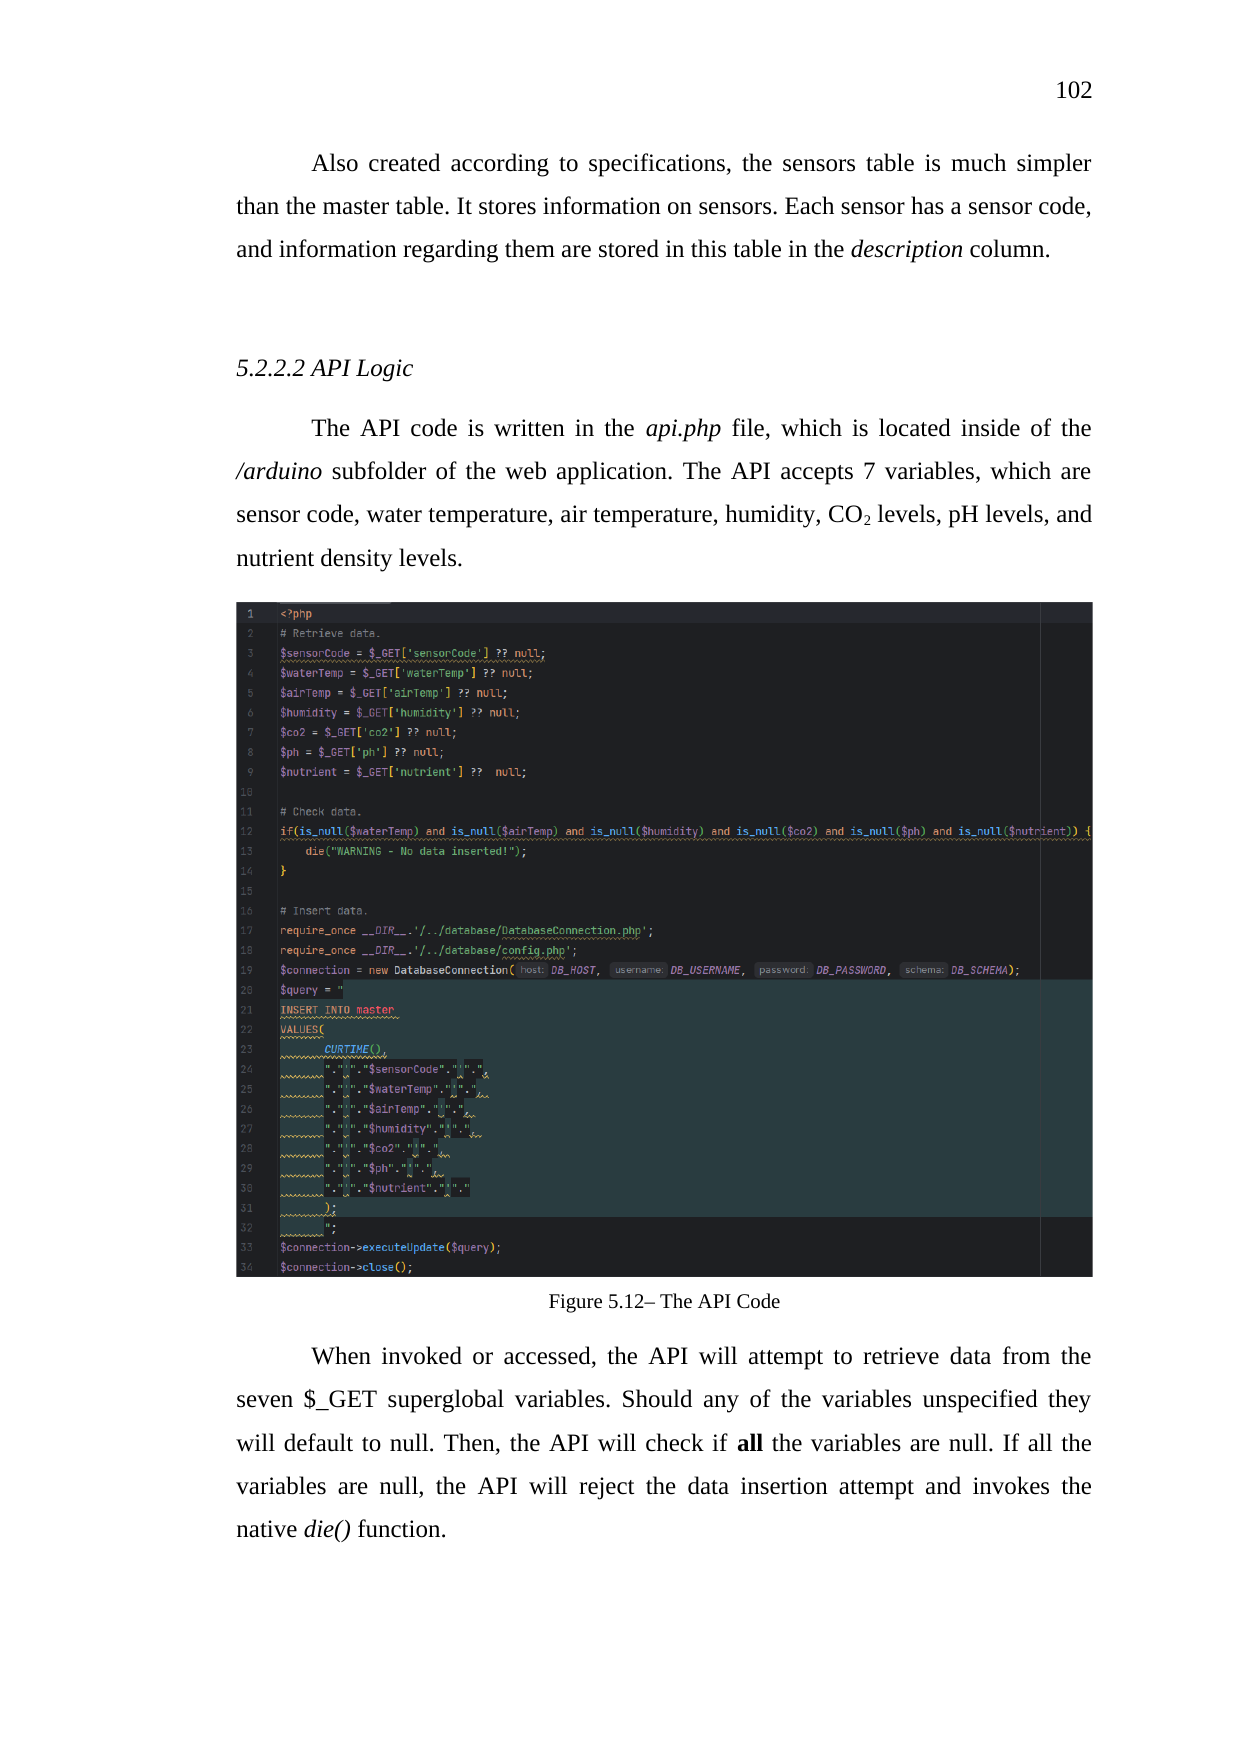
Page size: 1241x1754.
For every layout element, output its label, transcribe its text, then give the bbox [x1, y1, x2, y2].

picture [236, 602, 1093, 1277]
text The API code is written in the api.php file, which is located inside of the /arduino subfolder of the web application. The API accepts 7 variables, which are sensor code, water temperature, air temperature, humidity, CO2 levels, pH levels, and nutrient density levels. [236, 413, 1092, 571]
text When invoked or accessed, the API will attempt to retrieve data from the seven $_GET superglobal variables. Should any of the variables unspecified they will default to null. Then, the API will check if all the variables are null. If all the variables are null, the API will reject the data insertion attempt and invokes the native die() function. [236, 1341, 1092, 1543]
subtitle 5.2.2.2 API Logic [236, 353, 1092, 382]
text Also created according to specifications, the sensors table is much simpler than the master table. It stores information on sensors. Each sensor has a sensor code, and information regarding them are stored in this table in the description column. [236, 148, 1092, 263]
text Figure 5.12– The API Code [236, 1277, 1092, 1313]
